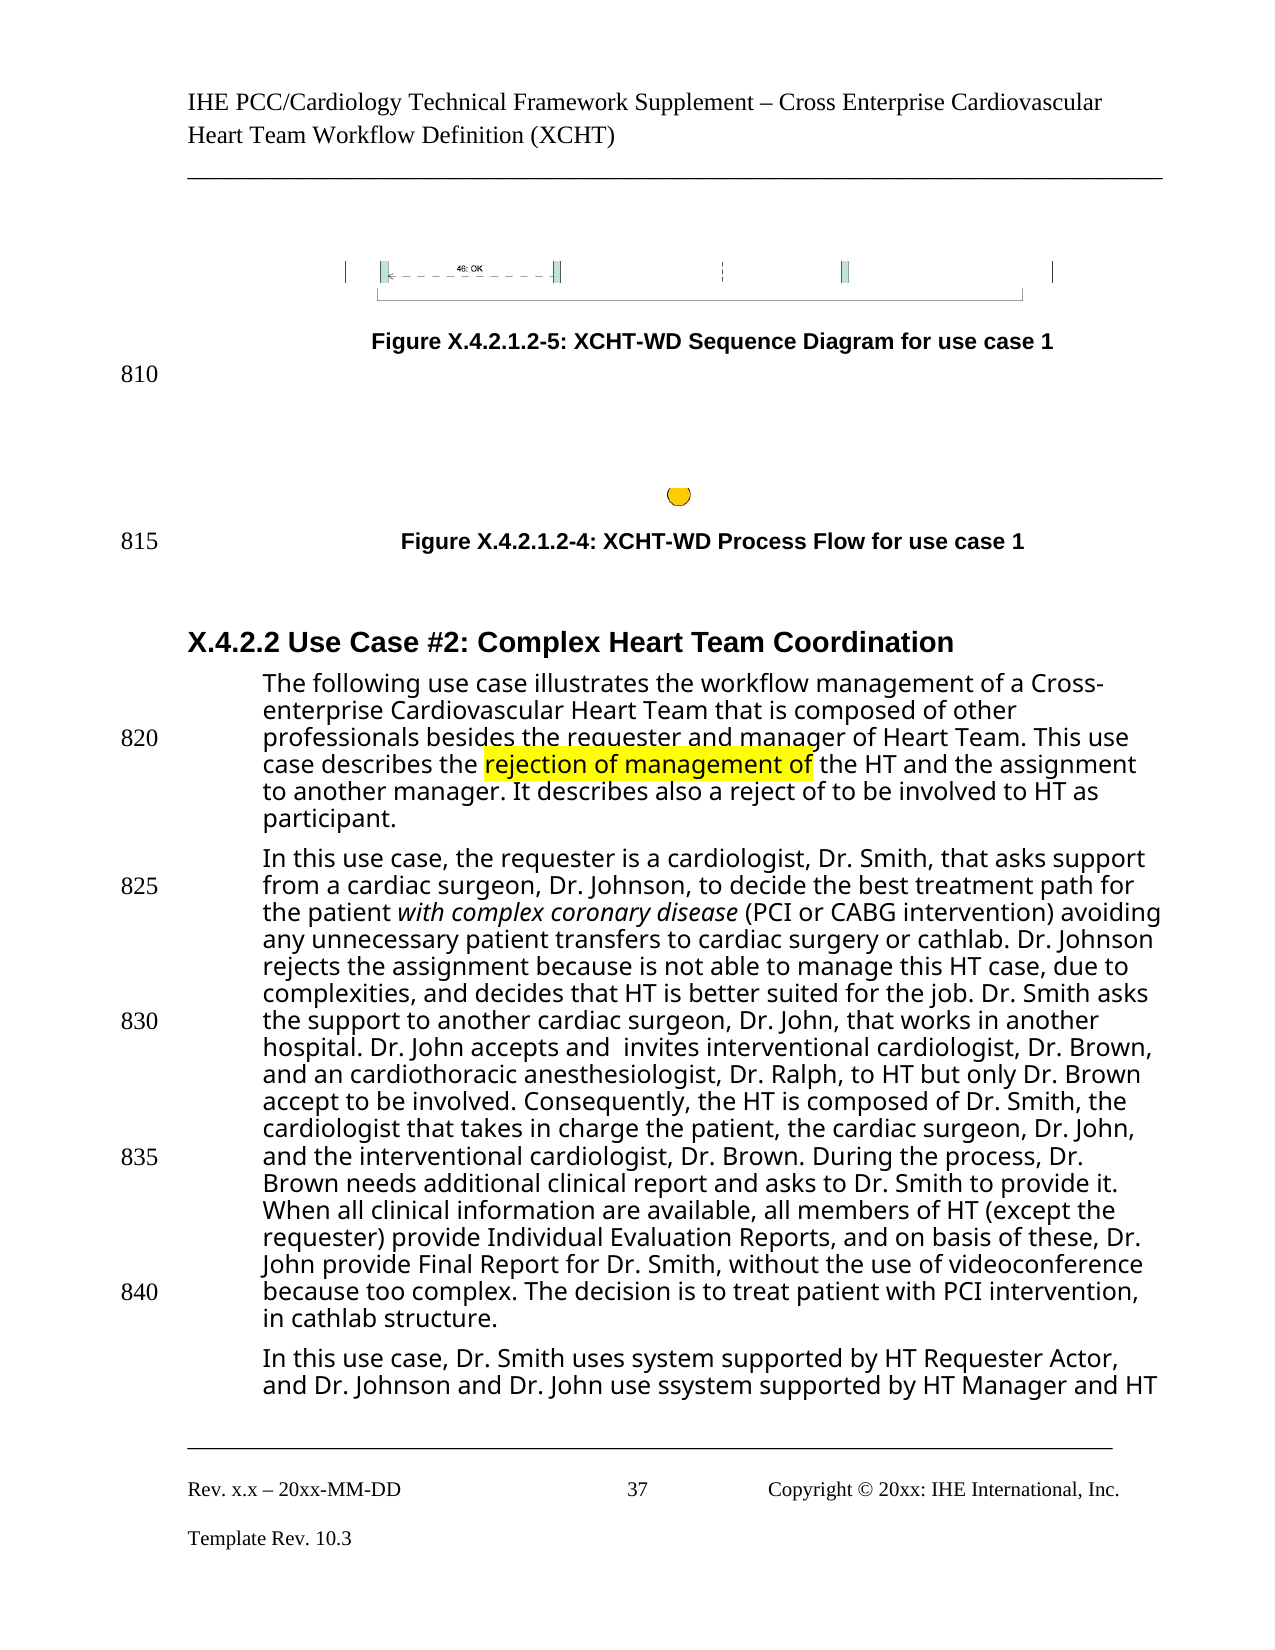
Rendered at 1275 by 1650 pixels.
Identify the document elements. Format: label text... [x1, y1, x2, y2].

text The following use case illustrates the workflow management of a Cross-enterprise Cardiovascular Heart Team that is composed of other professionals besides the requester and manager of Heart Team. This use case describes the rejection of management of the HT and the assignment to another manager. It describes also a reject of to be involved to HT as participant. [262, 670, 1162, 833]
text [262, 1345, 1162, 1399]
title Figure X.4.2.1.2-4: XCHT-WD Process Flow for use case 1 [262, 528, 1162, 555]
picture [341, 261, 1070, 283]
subtitle X.4.2.2 Use Case #2: Complex Heart Team Coordination [187, 626, 1162, 659]
picture [322, 488, 1103, 517]
picture [373, 288, 1039, 317]
title Figure X.4.2.1.2-5: XCHT-WD Sequence Diagram for use case 1 [262, 328, 1162, 355]
text In this use case, the requester is a cardiologist, Dr. Smith, that asks support from a cardiac surgeon, Dr. Johnson, to decide the best treatment path for the patient with complex coronary disease (PCI or CABG intervention) avoiding any unnecessary patient transfers to cardiac surgery or cathlab. Dr. Johnson rejects the assignment because is not able to manage this HT case, due to complexities, and decides that HT is better suited for the job. Dr. Smith asks the support to another cardiac surgeon, Dr. John, that works in another hospital. Dr. John accepts and invites interventional cardiologist, Dr. Brown, and an cardiothoracic anesthesiologist, Dr. Ralph, to HT but only Dr. Brown accept to be involved. Consequently, the HT is composed of Dr. Smith, the cardiologist that takes in charge the patient, the cardiac surgeon, Dr. John, and the interventional cardiologist, Dr. Brown. During the process, Dr. Brown needs additional clinical report and asks to Dr. Smith to provide it. When all clinical information are available, all members of HT (except the requester) provide Individual Evaluation Reports, and on basis of these, Dr. John provide Final Report for Dr. Smith, without the use of videoconference because too complex. The decision is to treat patient with PCI intervention, in cathlab structure. [262, 845, 1162, 1333]
